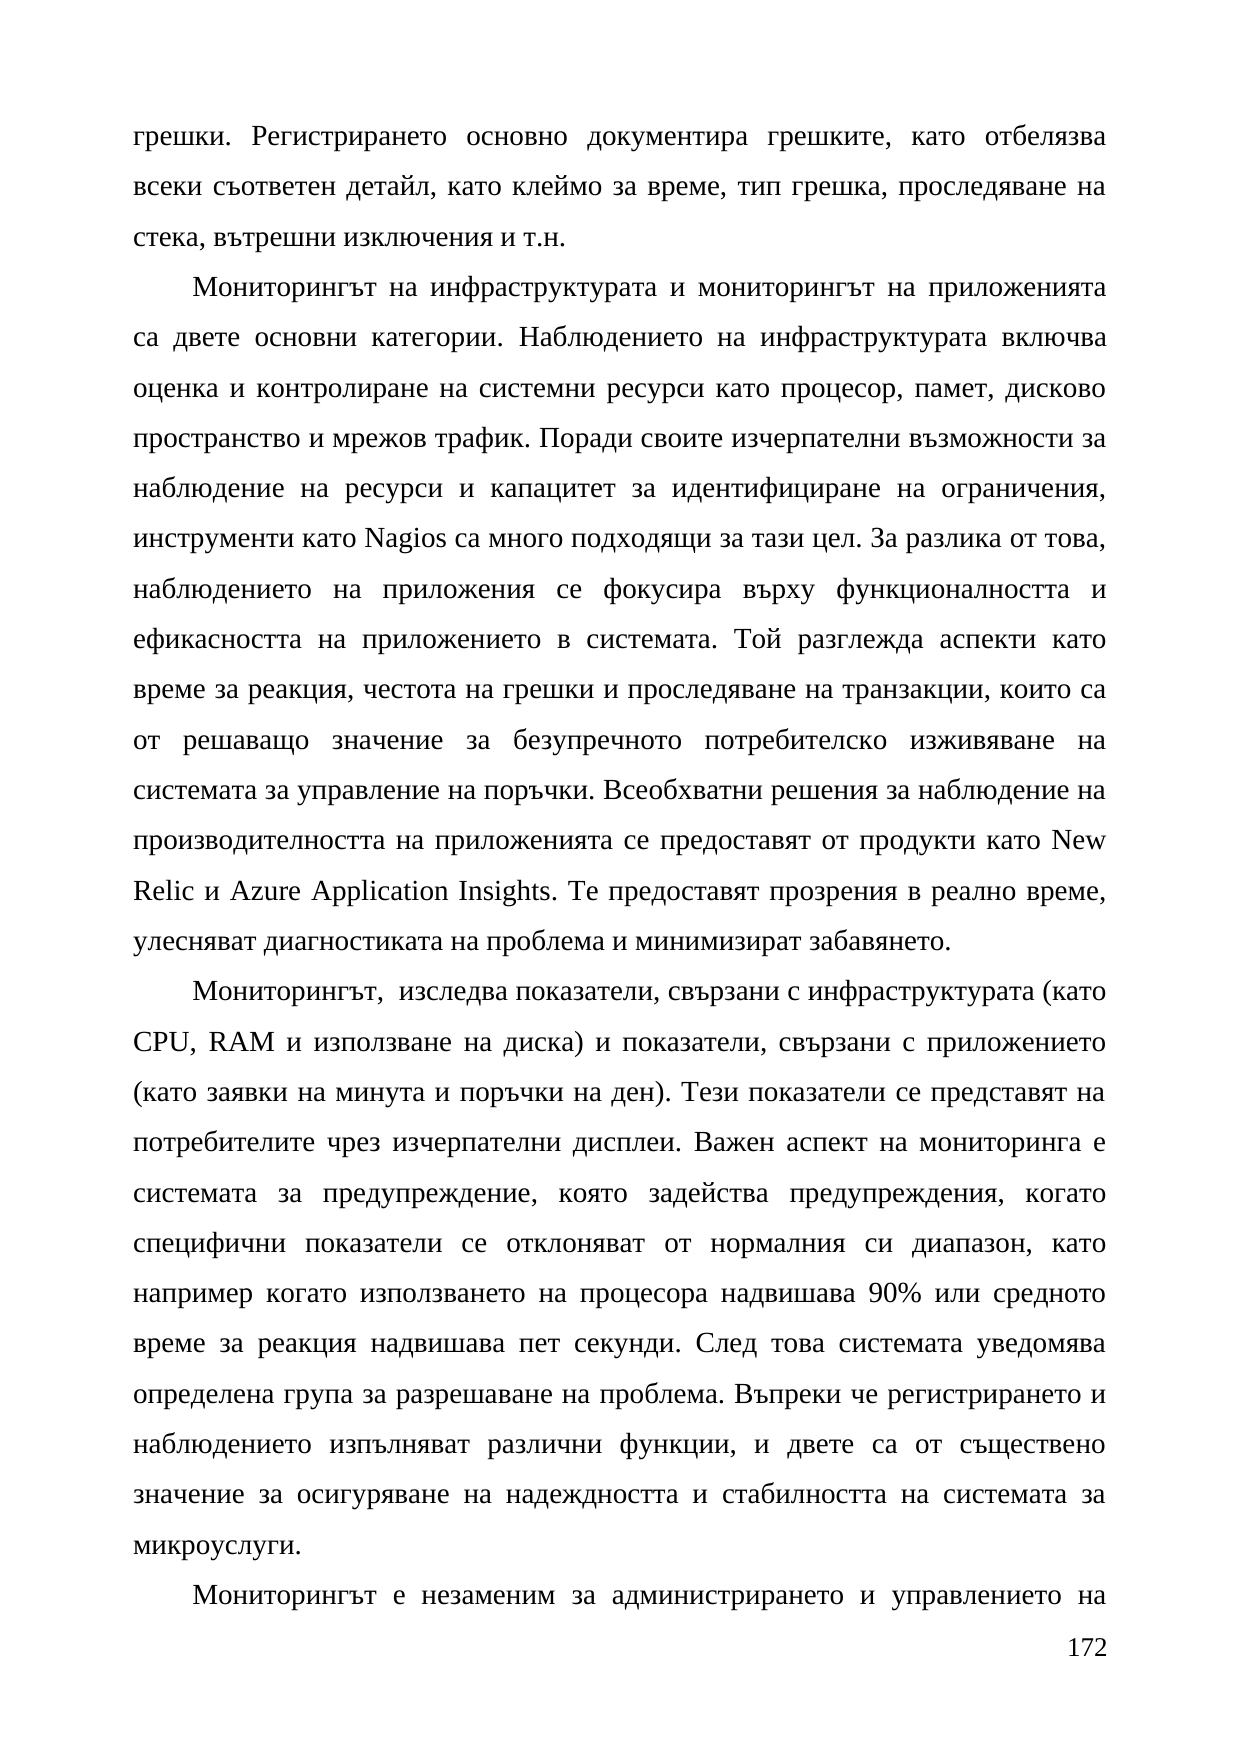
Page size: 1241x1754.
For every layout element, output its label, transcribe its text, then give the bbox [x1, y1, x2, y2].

text Мониторингът, изследва показатели, свързани с инфраструктурата (като CPU, RAM и използване на диска) и показатели, свързани с приложението (като заявки на минута и поръчки на ден). Тези показатели се представят на потребителите чрез изчерпателни дисплеи. Важен аспект на мониторинга е системата за предупреждение, която задейства предупреждения, когато специфични показатели се отклоняват от нормалния си диапазон, като например когато използването на процесора надвишава 90% или средното време за реакция надвишава пет секунди. След това системата уведомява определена група за разрешаване на проблема. Въпреки че регистрирането и наблюдението изпълняват различни функции, и двете са от съществено значение за осигуряване на надеждността и стабилността на системата за микроуслуги. [133, 973, 1107, 1560]
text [133, 1577, 1107, 1611]
text Мониторингът на инфраструктурата и мониторингът на приложенията са двете основни категории. Наблюдението на инфраструктурата включва оценка и контролиране на системни ресурси като процесор, памет, дисково пространство и мрежов трафик. Поради своите изчерпателни възможности за наблюдение на ресурси и капацитет за идентифициране на ограничения, инструменти като Nagios са много подходящи за тази цел. За разлика от това, наблюдението на приложения се фокусира върху функционалността и ефикасността на приложението в системата. Той разглежда аспекти като време за реакция, честота на грешки и проследяване на транзакции, които са от решаващо значение за безупречното потребителско изживяване на системата за управление на поръчки. Всеобхватни решения за наблюдение на производителността на приложенията се предоставят от продукти като New Relic и Azure Application Insights. Те предоставят прозрения в реално време, улесняват диагностиката на проблема и минимизират забавянето. [133, 269, 1107, 957]
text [133, 118, 1107, 252]
